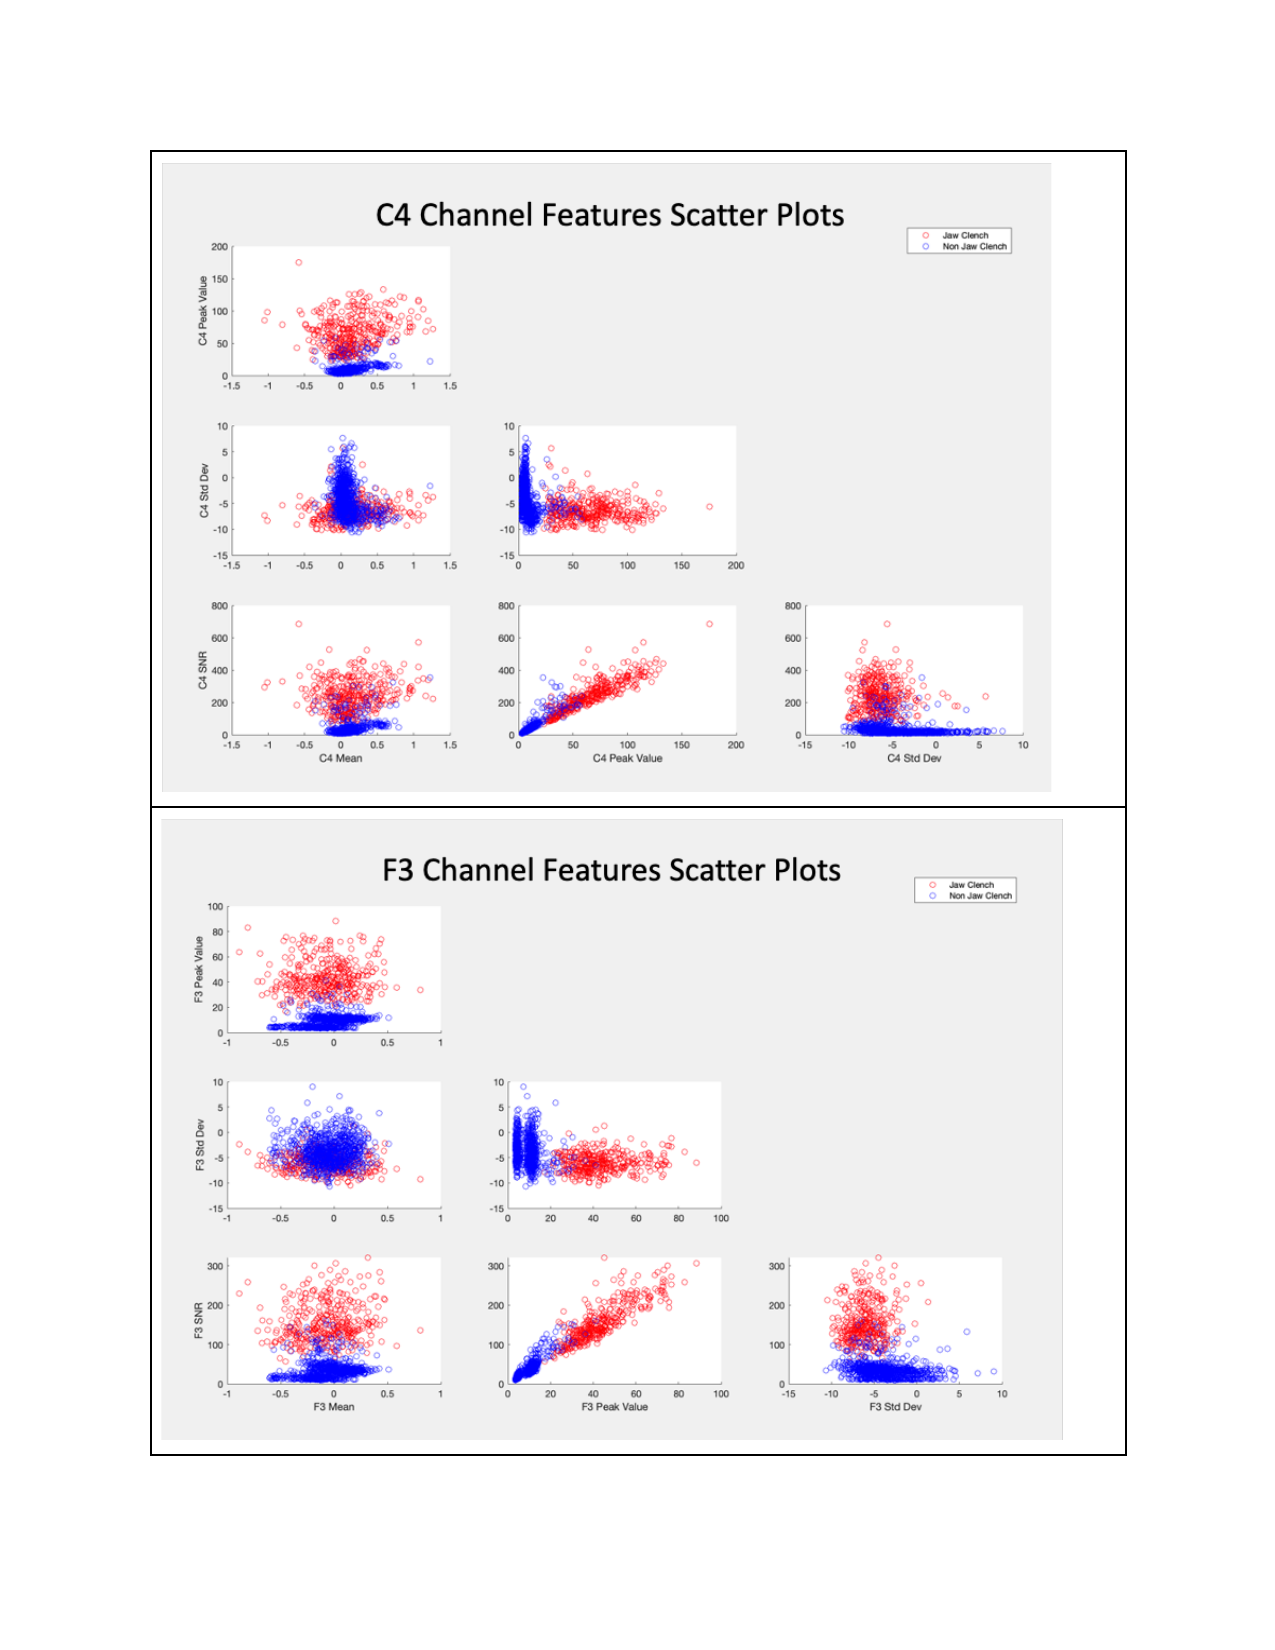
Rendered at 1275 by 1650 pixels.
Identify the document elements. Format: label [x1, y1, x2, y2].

picture [161, 818, 1064, 1440]
table_cell [152, 152, 1125, 806]
table_cell [152, 808, 1125, 1454]
picture [161, 162, 1052, 792]
